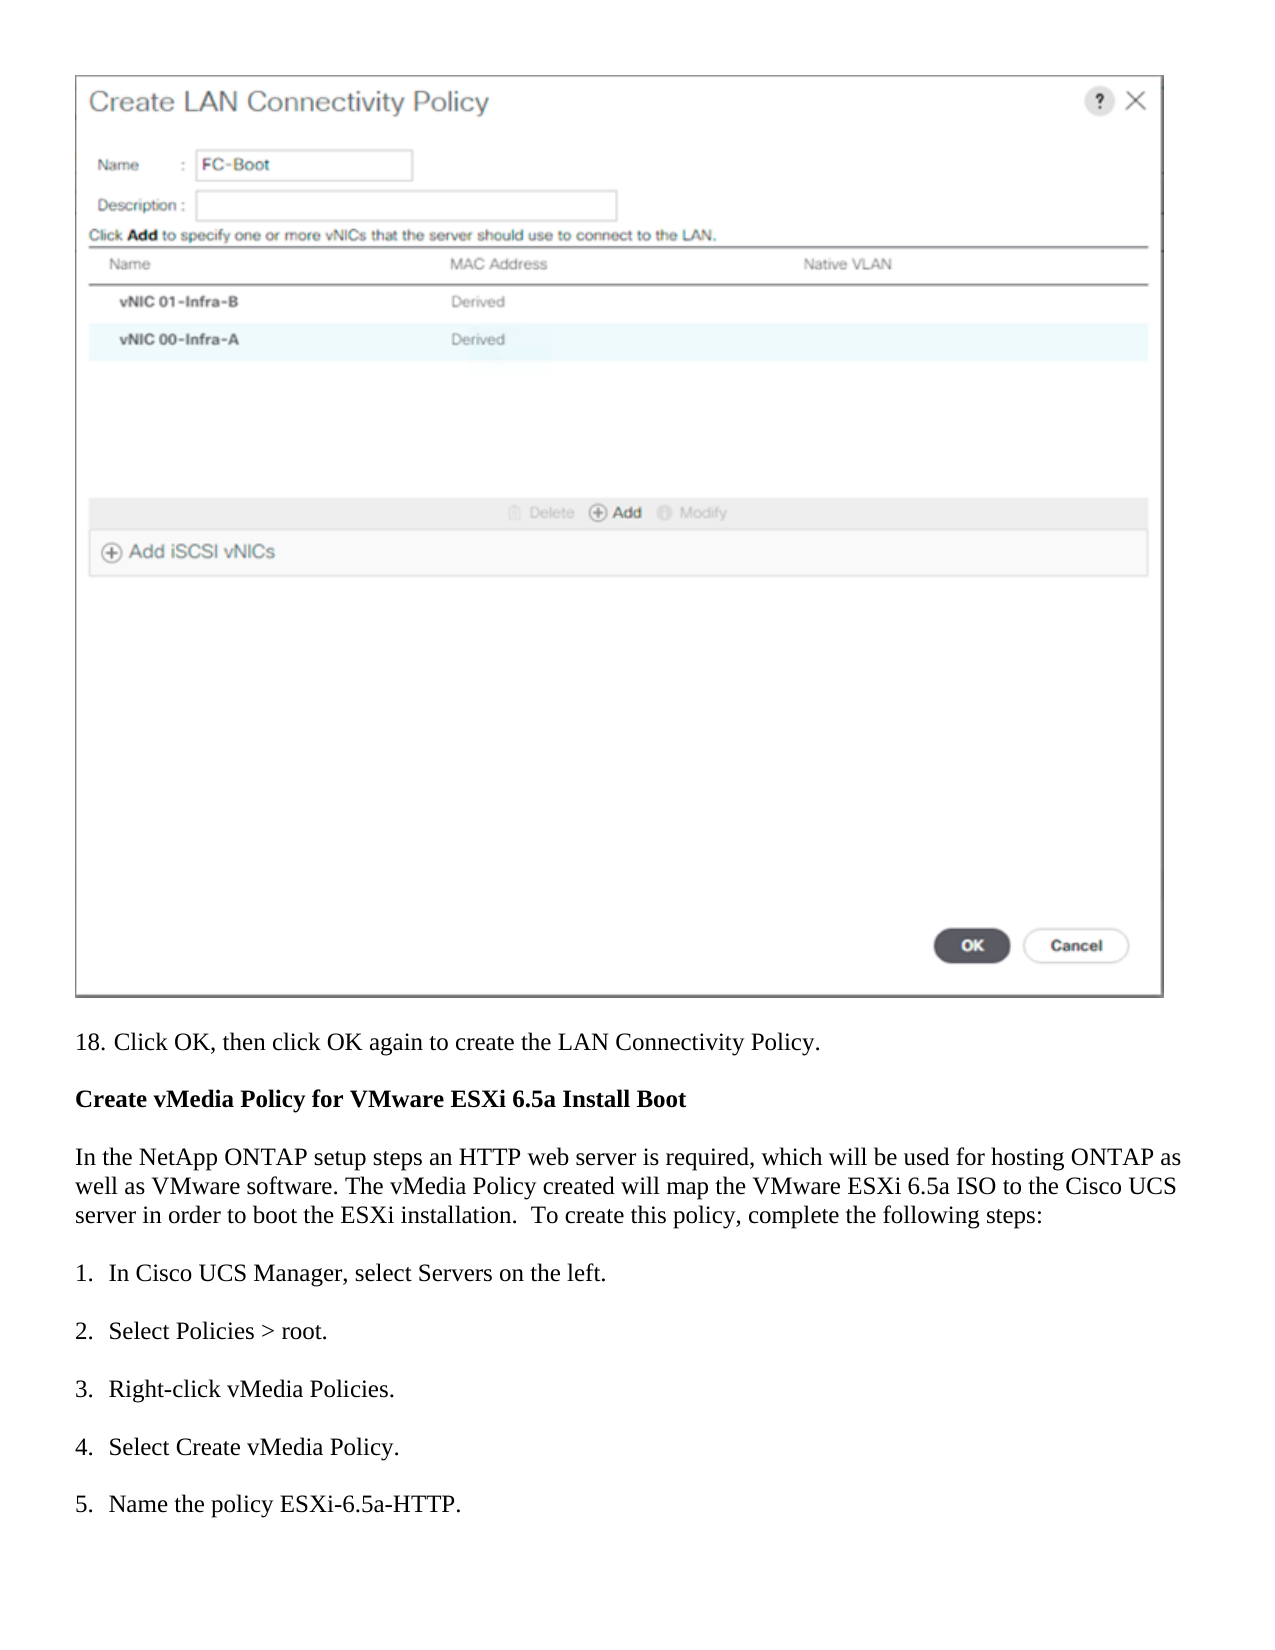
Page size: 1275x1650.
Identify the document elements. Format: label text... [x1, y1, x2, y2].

text In the NetApp ONTAP setup steps an HTTP web server is required, which will be used for hosting ONTAP as well as VMware software. The vMedia Policy created will map the VMware ESXi 6.5a ISO to the Cisco UCS server in order to boot the ESXi installation. To create this policy, complete the following steps: [75, 1142, 1200, 1229]
text Create vMedia Policy for VMware ESXi 6.5a Install Boot [75, 1084, 1200, 1113]
text 2. Select Policies > root. [75, 1316, 1200, 1344]
text 5. Name the policy ESXi-6.5a-HTTP. [75, 1489, 1200, 1518]
text 4. Select Create vMedia Policy. [75, 1432, 1200, 1460]
text 18. Click OK, then click OK again to create the LAN Connectivity Policy. [75, 1027, 1200, 1055]
text 3. Right-click vMedia Policies. [75, 1374, 1200, 1402]
picture [75, 75, 1164, 998]
text 1. In Cisco UCS Manager, select Servers on the left. [75, 1258, 1200, 1287]
